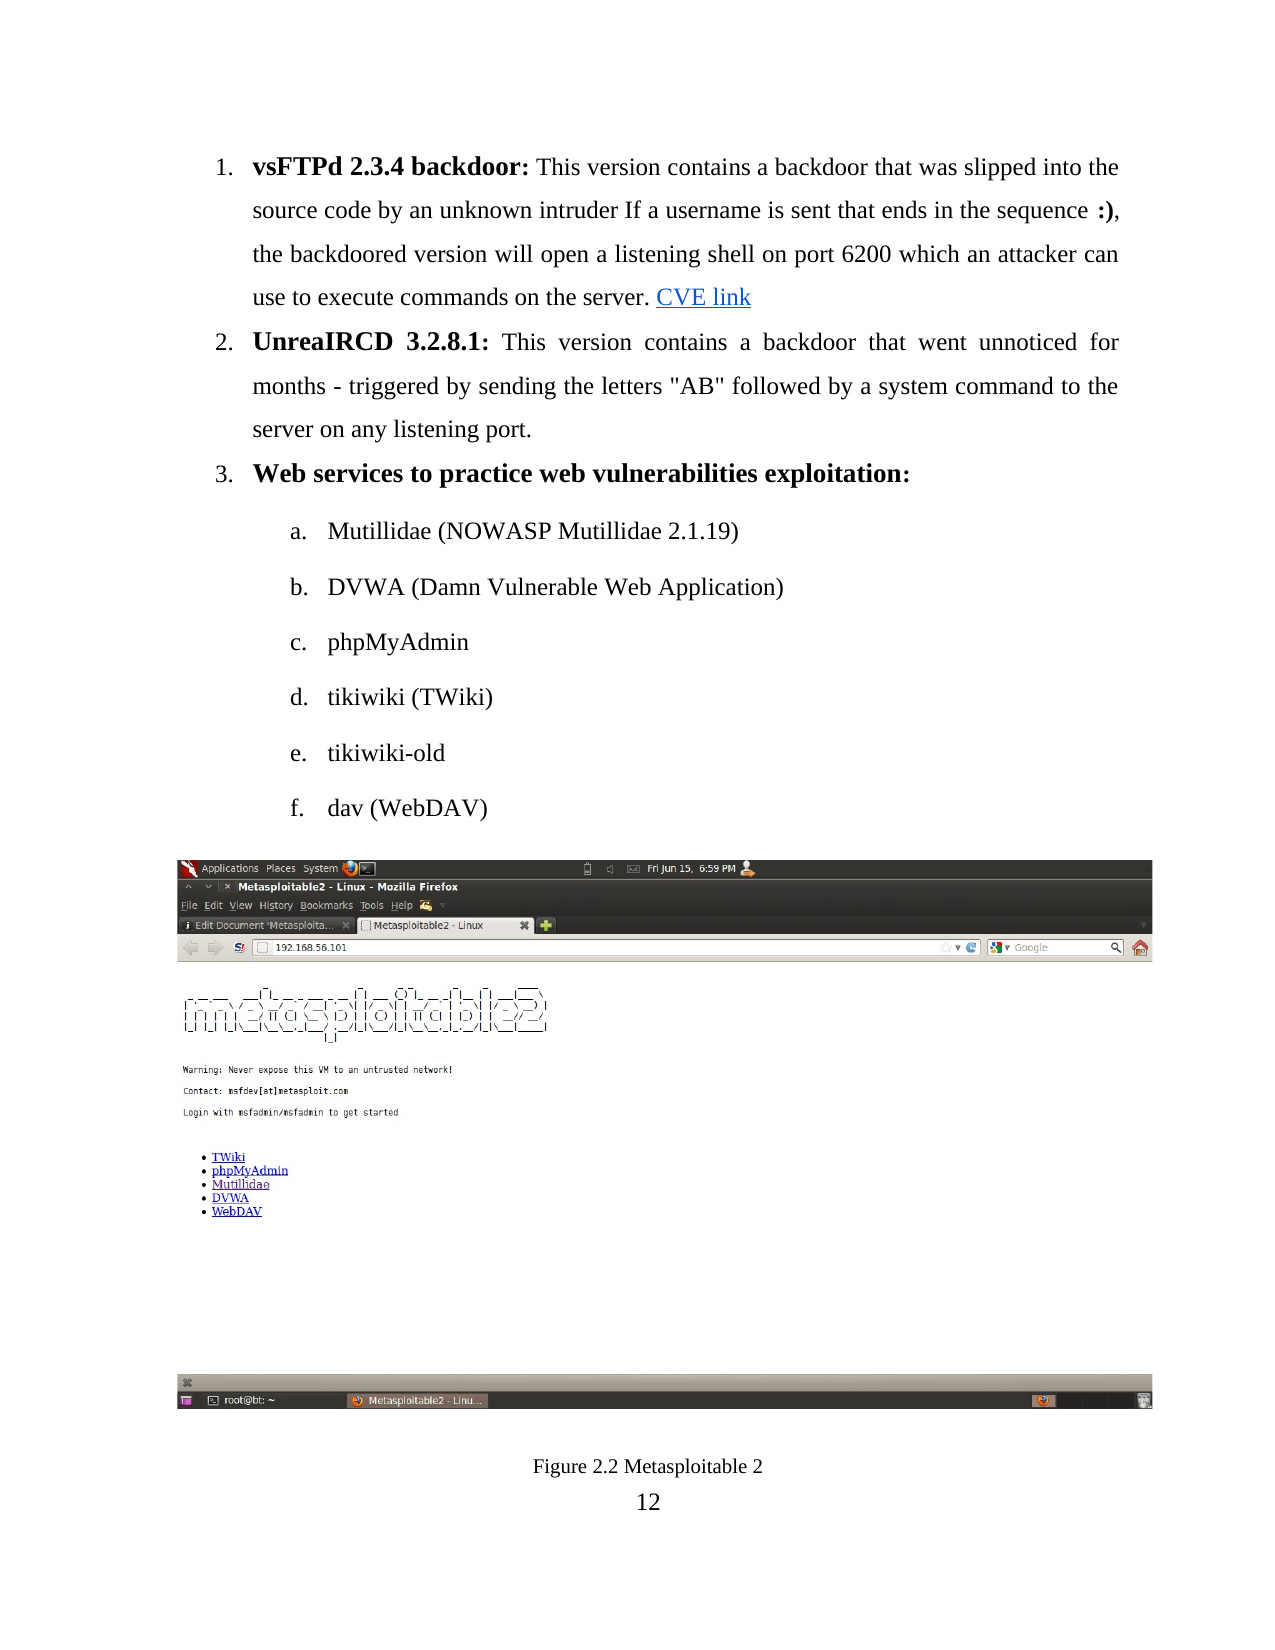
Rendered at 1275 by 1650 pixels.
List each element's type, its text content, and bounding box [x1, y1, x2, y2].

list dav (WebDAV) [290, 793, 1120, 822]
list Mutillidae (NOWASP Mutillidae 2.1.19) [290, 516, 1120, 545]
list tikiwiki-old [290, 738, 1120, 766]
list UnreaIRCD 3.2.8.1: This version contains a backdoor that went unnoticed for months - triggered by sending the letters "AB" followed by a system command to the server on any listening port. [215, 325, 1120, 443]
list Web services to practice web vulnerabilities exploitation: [215, 457, 1120, 489]
picture [177, 860, 1153, 1409]
list phpMyAdmin [290, 627, 1120, 656]
list tikiwiki (TWiki) [290, 682, 1120, 711]
list DVWA (Damn Vulnerable Web Application) [290, 572, 1120, 600]
list vsFTPd 2.3.4 backdoor: This version contains a backdoor that was slipped into the source code by an unknown intruder If a username is sent that ends in the sequence :), the backdoored version will open a listening shell on port 6200 which an attacker can use to execute commands on the server. CVE link [215, 150, 1120, 311]
